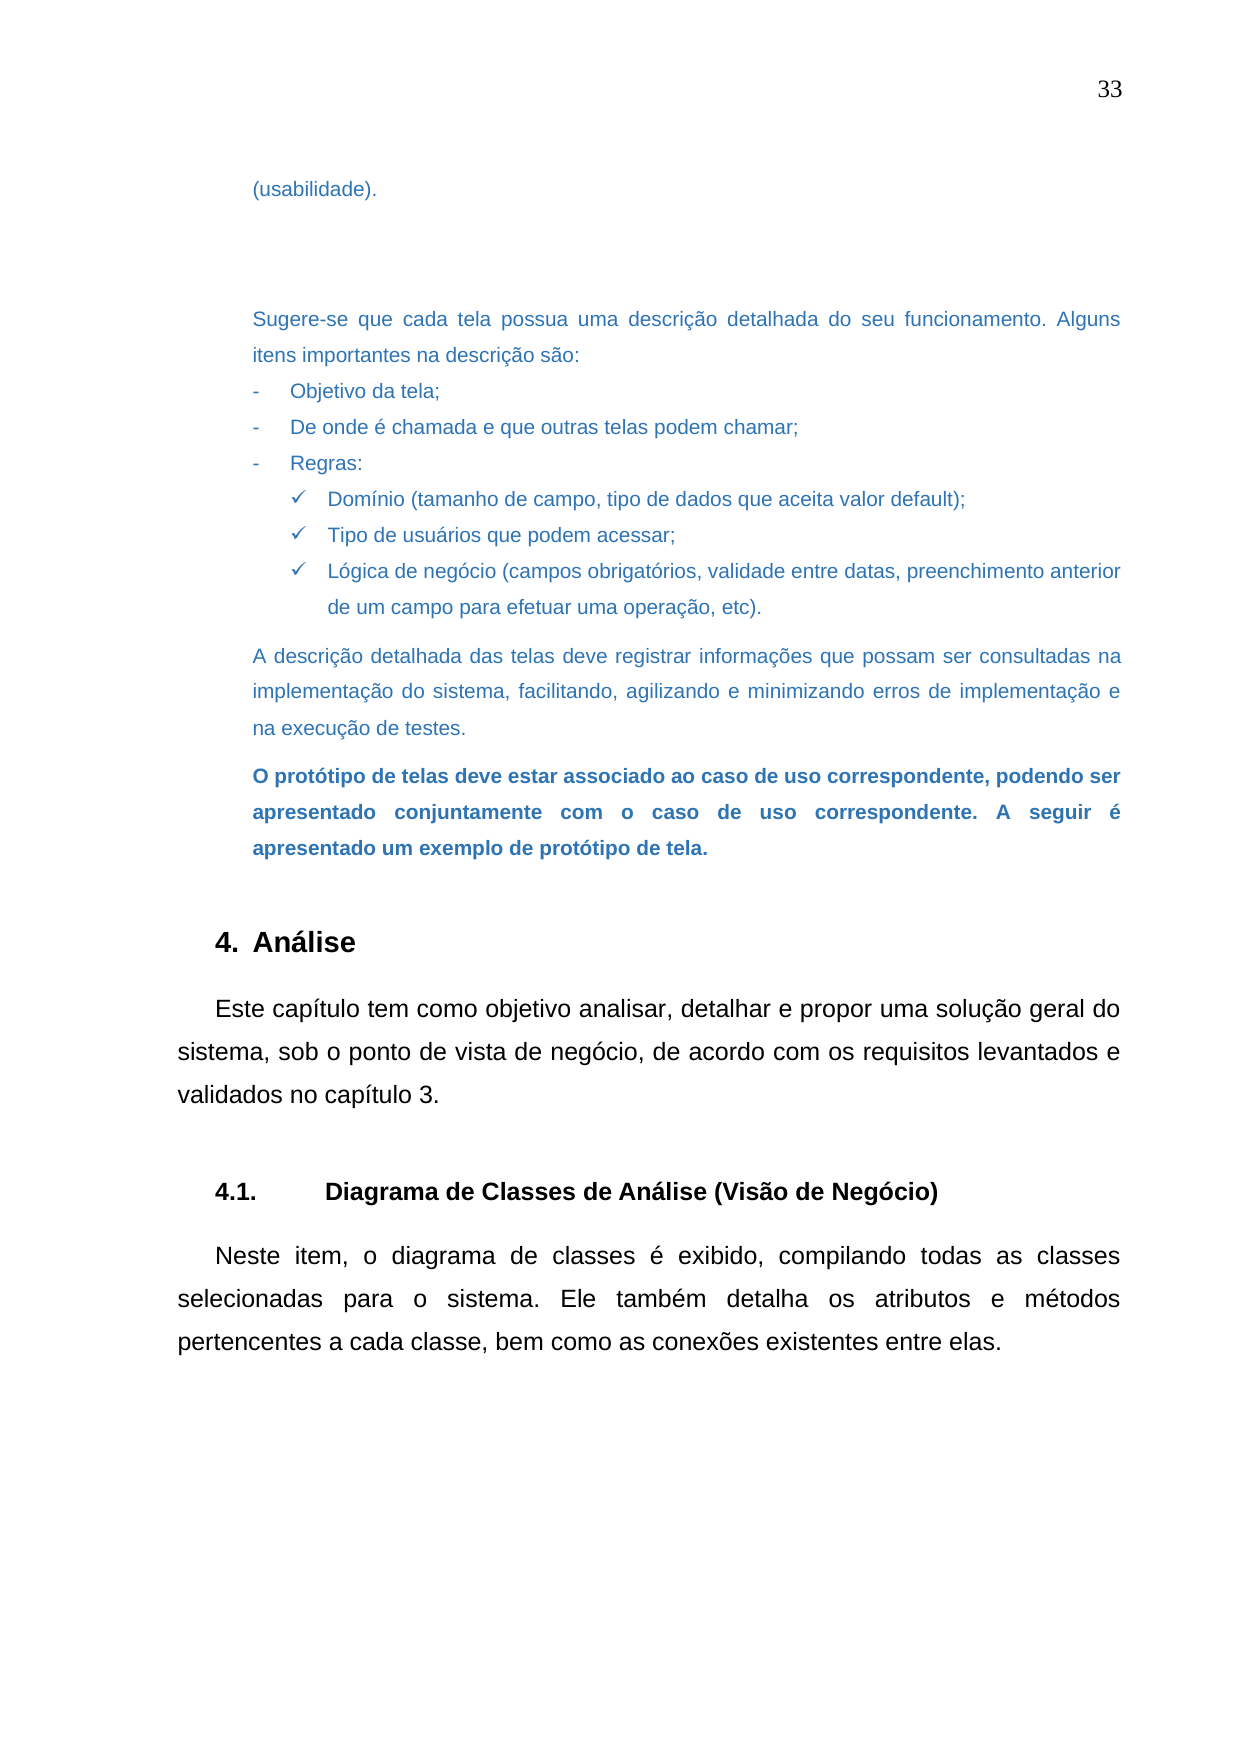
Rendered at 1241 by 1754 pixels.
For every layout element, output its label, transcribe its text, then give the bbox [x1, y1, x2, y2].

list Lógica de negócio (campos obrigatórios, validade entre datas, preenchimento anterior de um campo para efetuar uma operação, etc). [290, 559, 1122, 619]
list Tipo de usuários que podem acessar; [290, 523, 1122, 547]
text A descrição detalhada das telas deve registrar informações que possam ser consultadas na implementação do sistema, facilitando, agilizando e minimizando erros de implementação e na execução de testes. [252, 643, 1122, 739]
text Neste item, o diagrama de classes é exibido, compilando todas as classes selecionadas para o sistema. Ele também detalha os atributos e métodos pertencentes a cada classe, bem como as conexões existentes entre elas. [177, 1241, 1122, 1356]
subtitle Análise [215, 925, 1122, 959]
text O protótipo de telas deve estar associado ao caso de uso correspondente, podendo ser apresentado conjuntamente com o caso de uso correspondente. A seguir é apresentado um exemplo de protótipo de tela. [252, 764, 1122, 859]
subtitle Diagrama de Classes de Análise (Visão de Negócio) [215, 1177, 1122, 1206]
text Sugere-se que cada tela possua uma descrição detalhada do seu funcionamento. Alguns itens importantes na descrição são: [252, 307, 1122, 367]
list Domínio (tamanho de campo, tipo de dados que aceita valor default); [290, 487, 1122, 511]
list Regras: [252, 451, 1122, 475]
list De onde é chamada e que outras telas podem chamar; [252, 415, 1122, 439]
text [252, 177, 1122, 280]
list Objetivo da tela; [252, 379, 1122, 403]
text Este capítulo tem como objetivo analisar, detalhar e propor uma solução geral do sistema, sob o ponto de vista de negócio, de acordo com os requisitos levantados e validados no capítulo 3. [177, 994, 1122, 1109]
